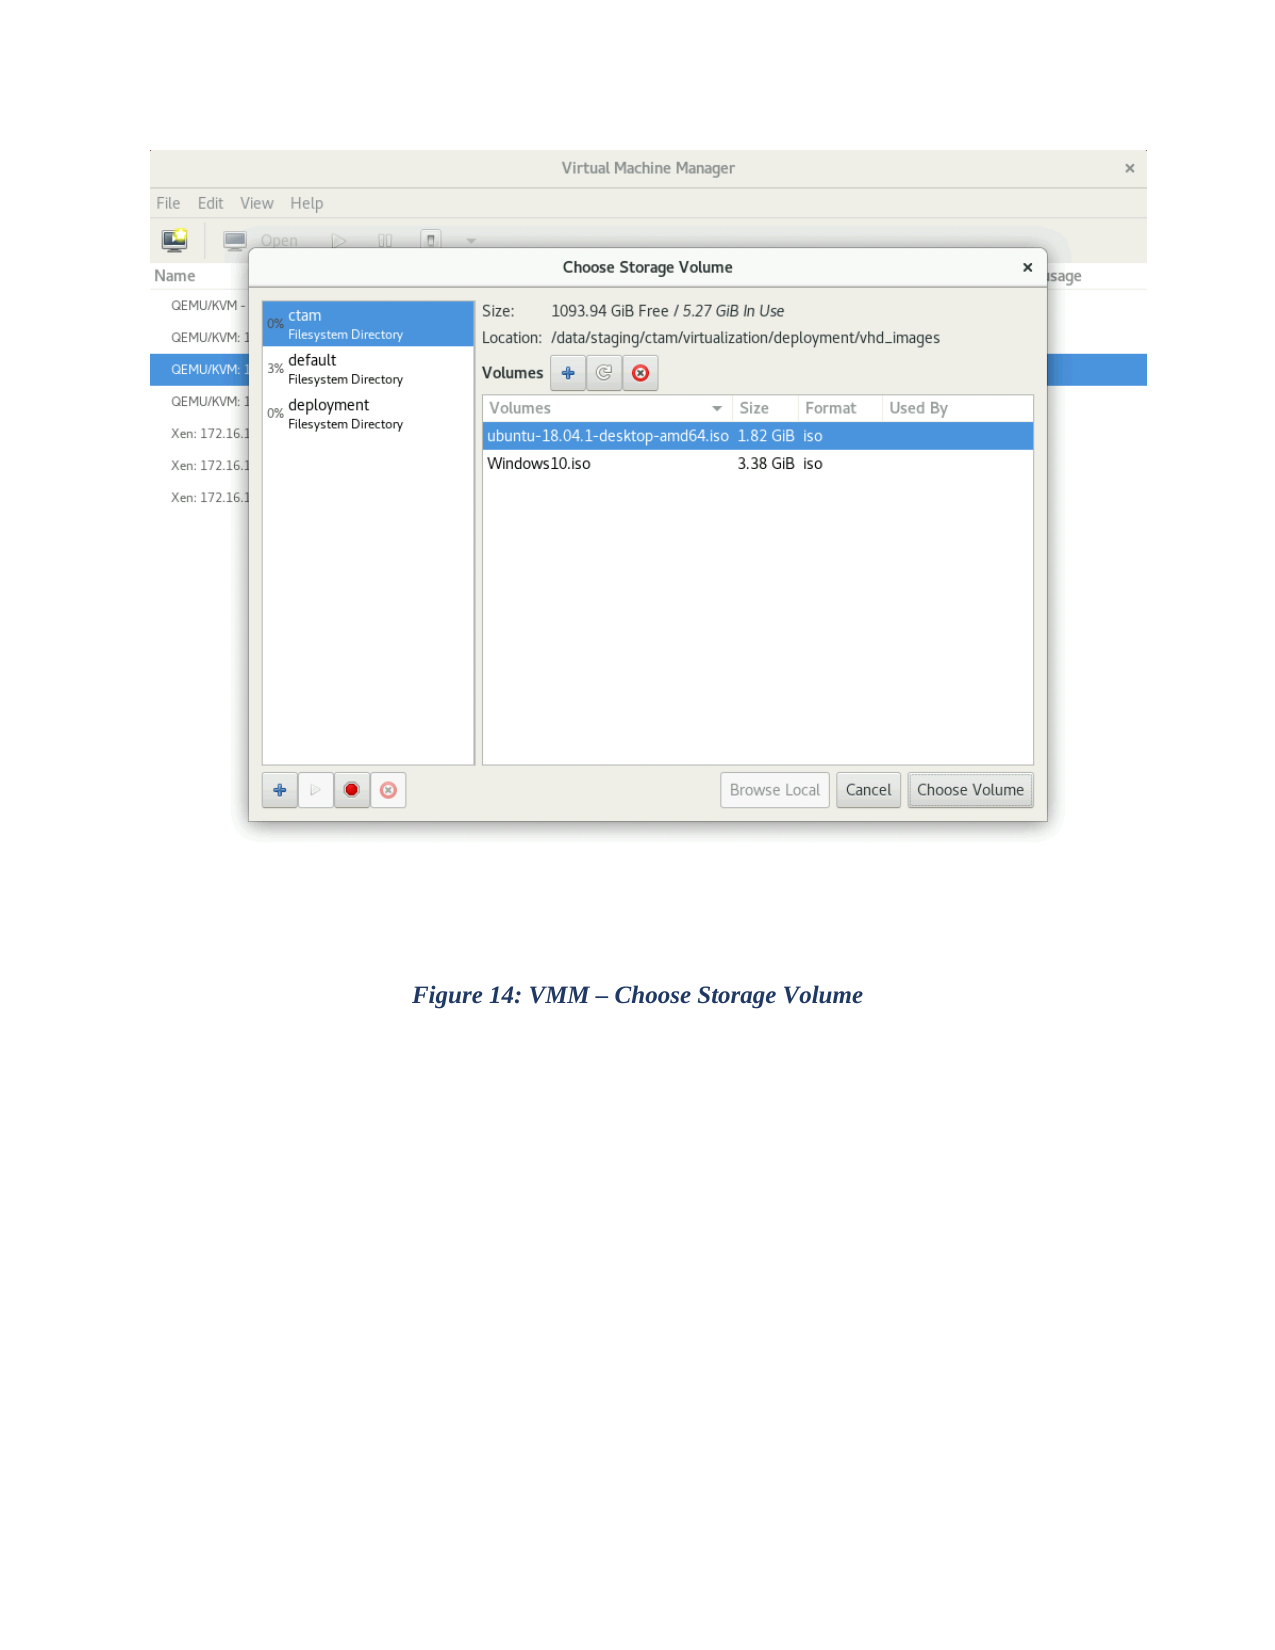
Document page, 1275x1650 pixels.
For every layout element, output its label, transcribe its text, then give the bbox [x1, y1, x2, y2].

text Figure 14: VMM – Choose Storage Volume [150, 980, 1125, 1008]
picture [150, 150, 1147, 980]
